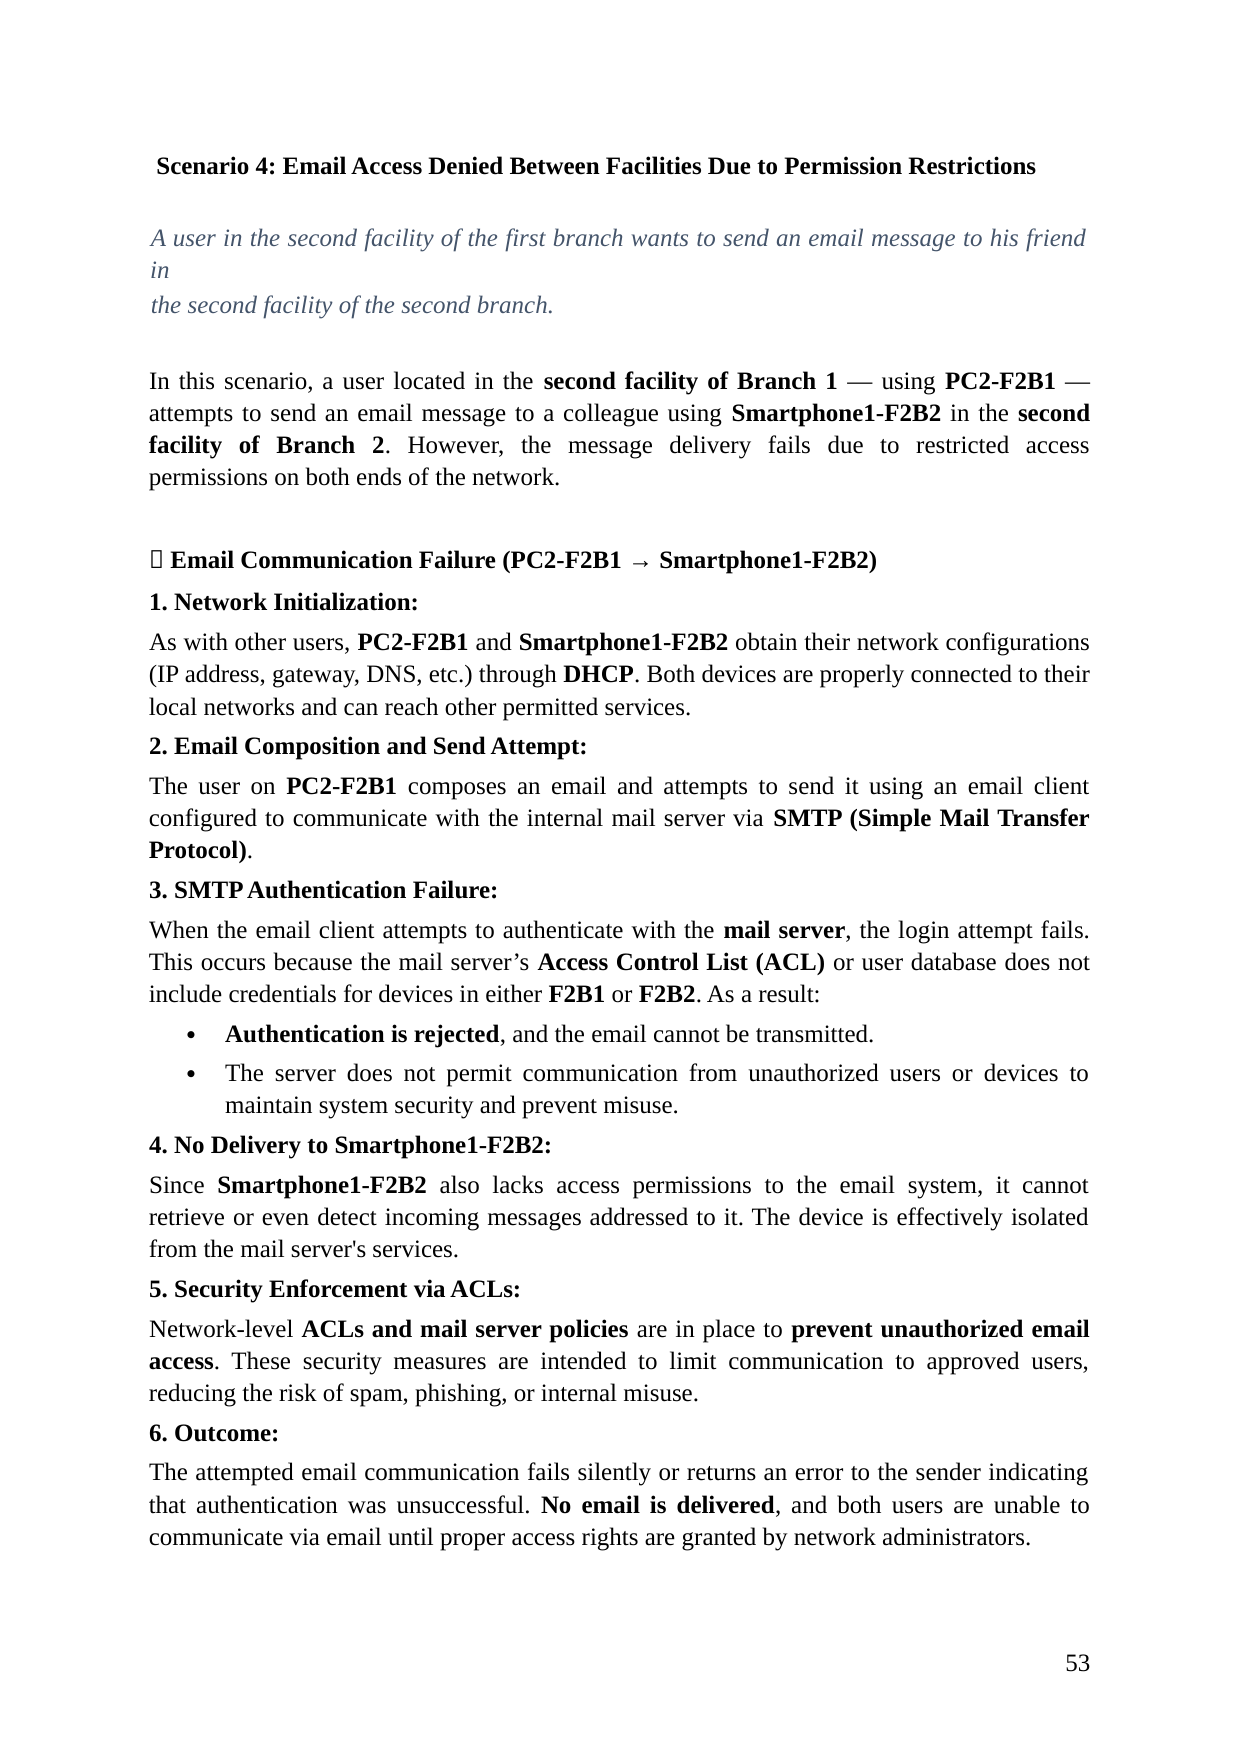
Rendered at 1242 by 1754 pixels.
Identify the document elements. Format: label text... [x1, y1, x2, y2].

text 1. Network Initialization: [148, 587, 1090, 616]
text 6. Outcome: [148, 1418, 1090, 1447]
text the second facility of the second branch. [150, 291, 1090, 319]
text A user in the second facility of the first branch wants to send an email message to his friend in [150, 223, 1090, 284]
text Network-level ACLs and mail server policies are in place to prevent unauthorized email access. These security measures are intended to limit communication to approved users, reducing the risk of spam, phishing, or internal misuse. [148, 1314, 1090, 1407]
list Authentication is rejected, and the email cannot be transmitted. [187, 1019, 1090, 1047]
text In this scenario, a user located in the second facility of Branch 1 — using PC2-F2B1 — attempts to send an email message to a colleague using Smartphone1-F2B2 in the second facility of Branch 2. However, the message delivery fails due to restricted access permissions on both ends of the network. [148, 366, 1090, 491]
text 3. SMTP Authentication Failure: [148, 875, 1090, 904]
text 5. Security Enforcement via ACLs: [148, 1274, 1090, 1303]
text The attempted email communication fails silently or returns an error to the sender indicating that authentication was unsuccessful. No email is delivered, and both users are unable to communicate via email until proper access rights are granted by network administrators. [148, 1457, 1090, 1551]
text 📧 Email Communication Failure (PC2-F2B1 → Smartphone1-F2B2) [148, 542, 1090, 576]
text When the email client attempts to authenticate with the mail server, the login attempt fails. This occurs because the mail server’s Access Control List (ACL) or user database does not include credentials for devices in either F2B1 or F2B2. As a result: [148, 915, 1090, 1008]
text 4. No Delivery to Smartphone1-F2B2: [148, 1130, 1090, 1159]
text As with other users, PC2-F2B1 and Smartphone1-F2B2 obtain their network configurations (IP address, gateway, DNS, etc.) through DHCP. Both devices are properly connected to their local networks and can reach other permitted services. [148, 627, 1090, 720]
text Since Smartphone1-F2B2 also lacks access permissions to the email system, it cannot retrieve or even detect incoming messages addressed to it. The device is effectively isolated from the mail server's services. [148, 1170, 1090, 1263]
subtitle Scenario 4: Email Access Denied Between Facilities Due to Permission Restrictions [150, 151, 1090, 179]
list The server does not permit communication from unauthorized users or devices to maintain system security and prevent misuse. [187, 1058, 1090, 1119]
text 2. Email Composition and Send Attempt: [148, 731, 1090, 760]
text The user on PC2-F2B1 composes an email and attempts to send it using an email client configured to communicate with the internal mail server via SMTP (Simple Mail Transfer Protocol). [148, 771, 1090, 864]
